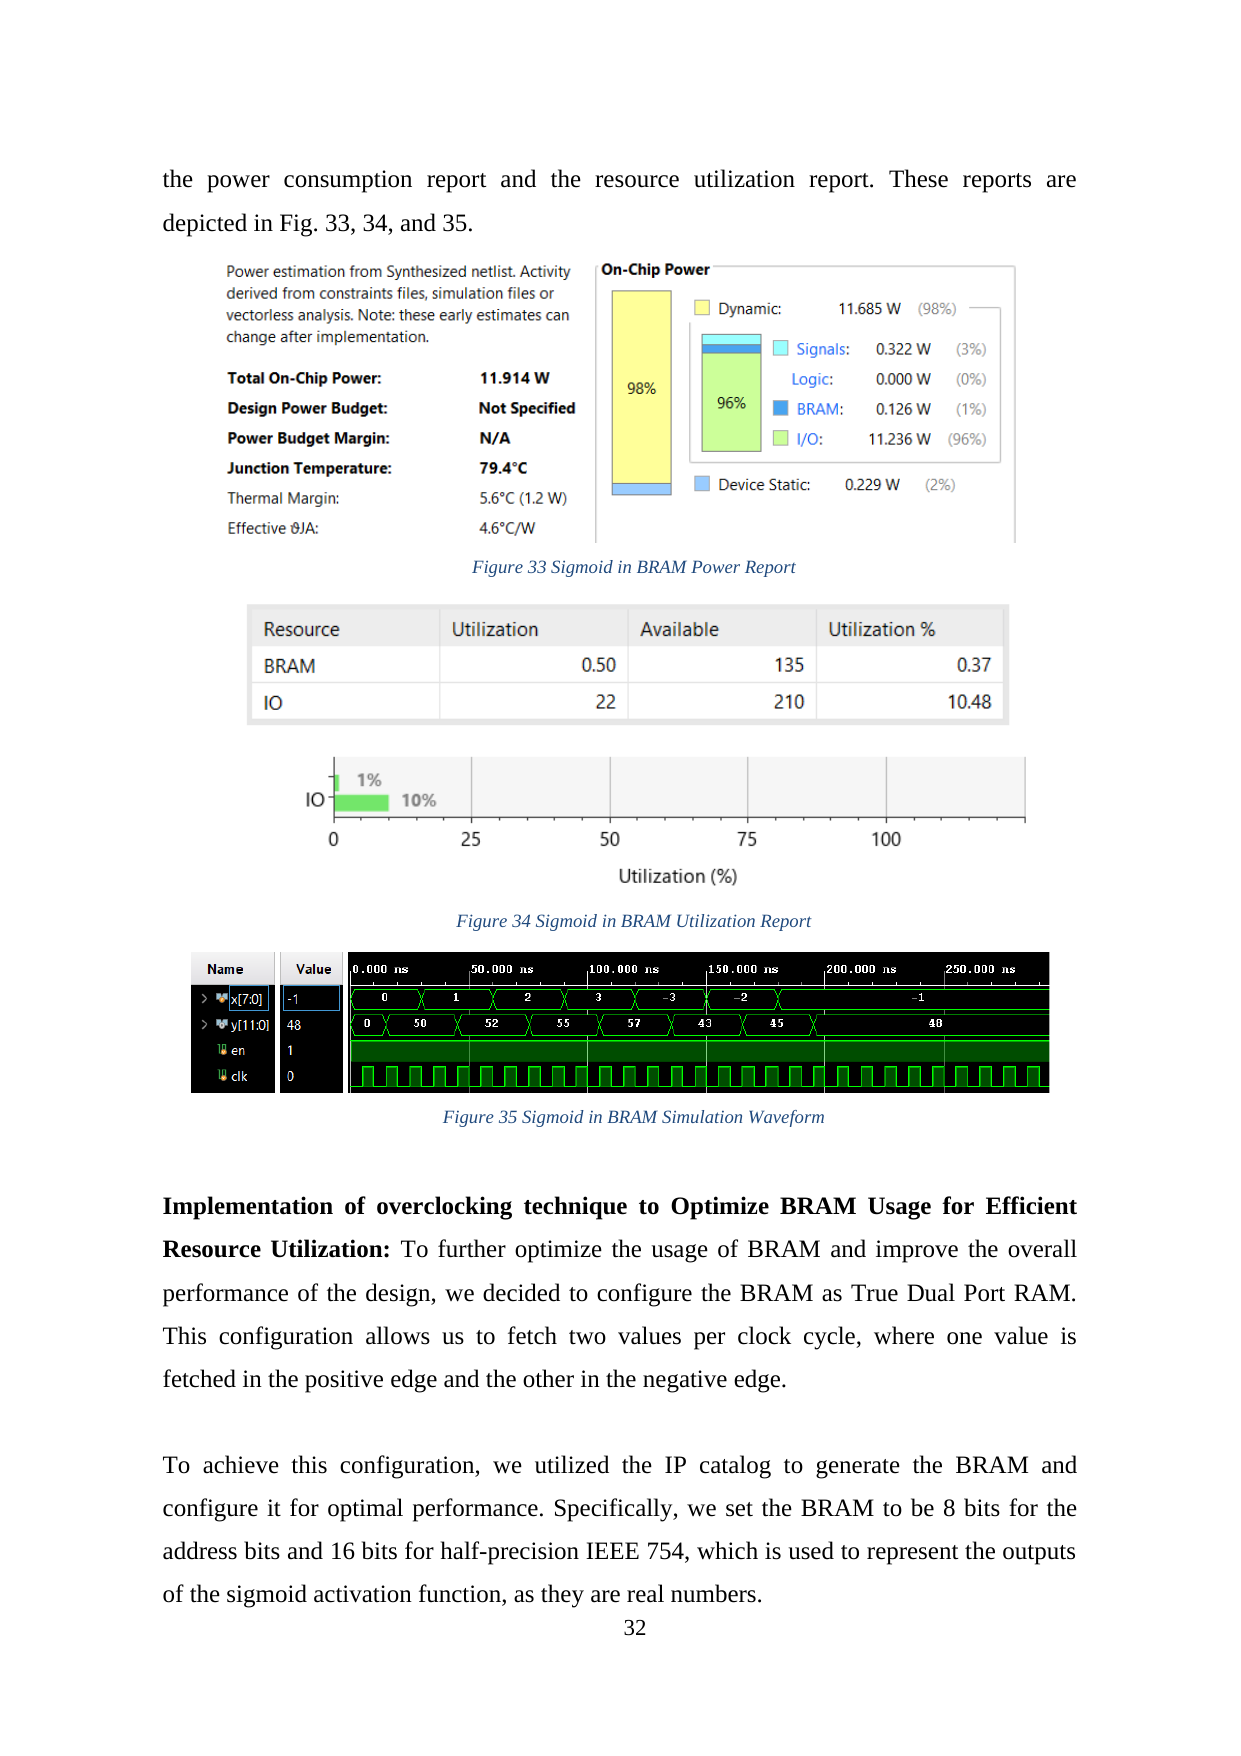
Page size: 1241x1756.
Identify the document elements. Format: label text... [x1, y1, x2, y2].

text To achieve this configuration, we utilized the IP catalog to generate the BRAM and configure it for optimal performance. Specifically, we set the BRAM to be 8 bits for the address bits and 16 bits for half-precision IEEE 754, which is used to represent the outputs of the sigmoid activation function, as they are real numbers. [162, 1450, 1078, 1608]
picture [214, 250, 1027, 543]
text Figure 33 Sigmoid in BRAM Power Report [64, 556, 1205, 578]
picture [242, 598, 1031, 897]
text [162, 164, 1078, 236]
text Implementation of overclocking technique to Optimize BRAM Usage for Efficient Resource Utilization: To further optimize the usage of BRAM and improve the overall performance of the design, we decided to configure the BRAM as True Dual Port RAM. This configuration allows us to fetch two values per clock cycle, where one value is fetched in the positive edge and the other in the negative edge. [162, 1191, 1078, 1393]
text Figure 34 Sigmoid in BRAM Utilization Report [64, 910, 1205, 932]
picture [191, 952, 1050, 1093]
text Figure 35 Sigmoid in BRAM Simulation Waveform [64, 1106, 1205, 1127]
